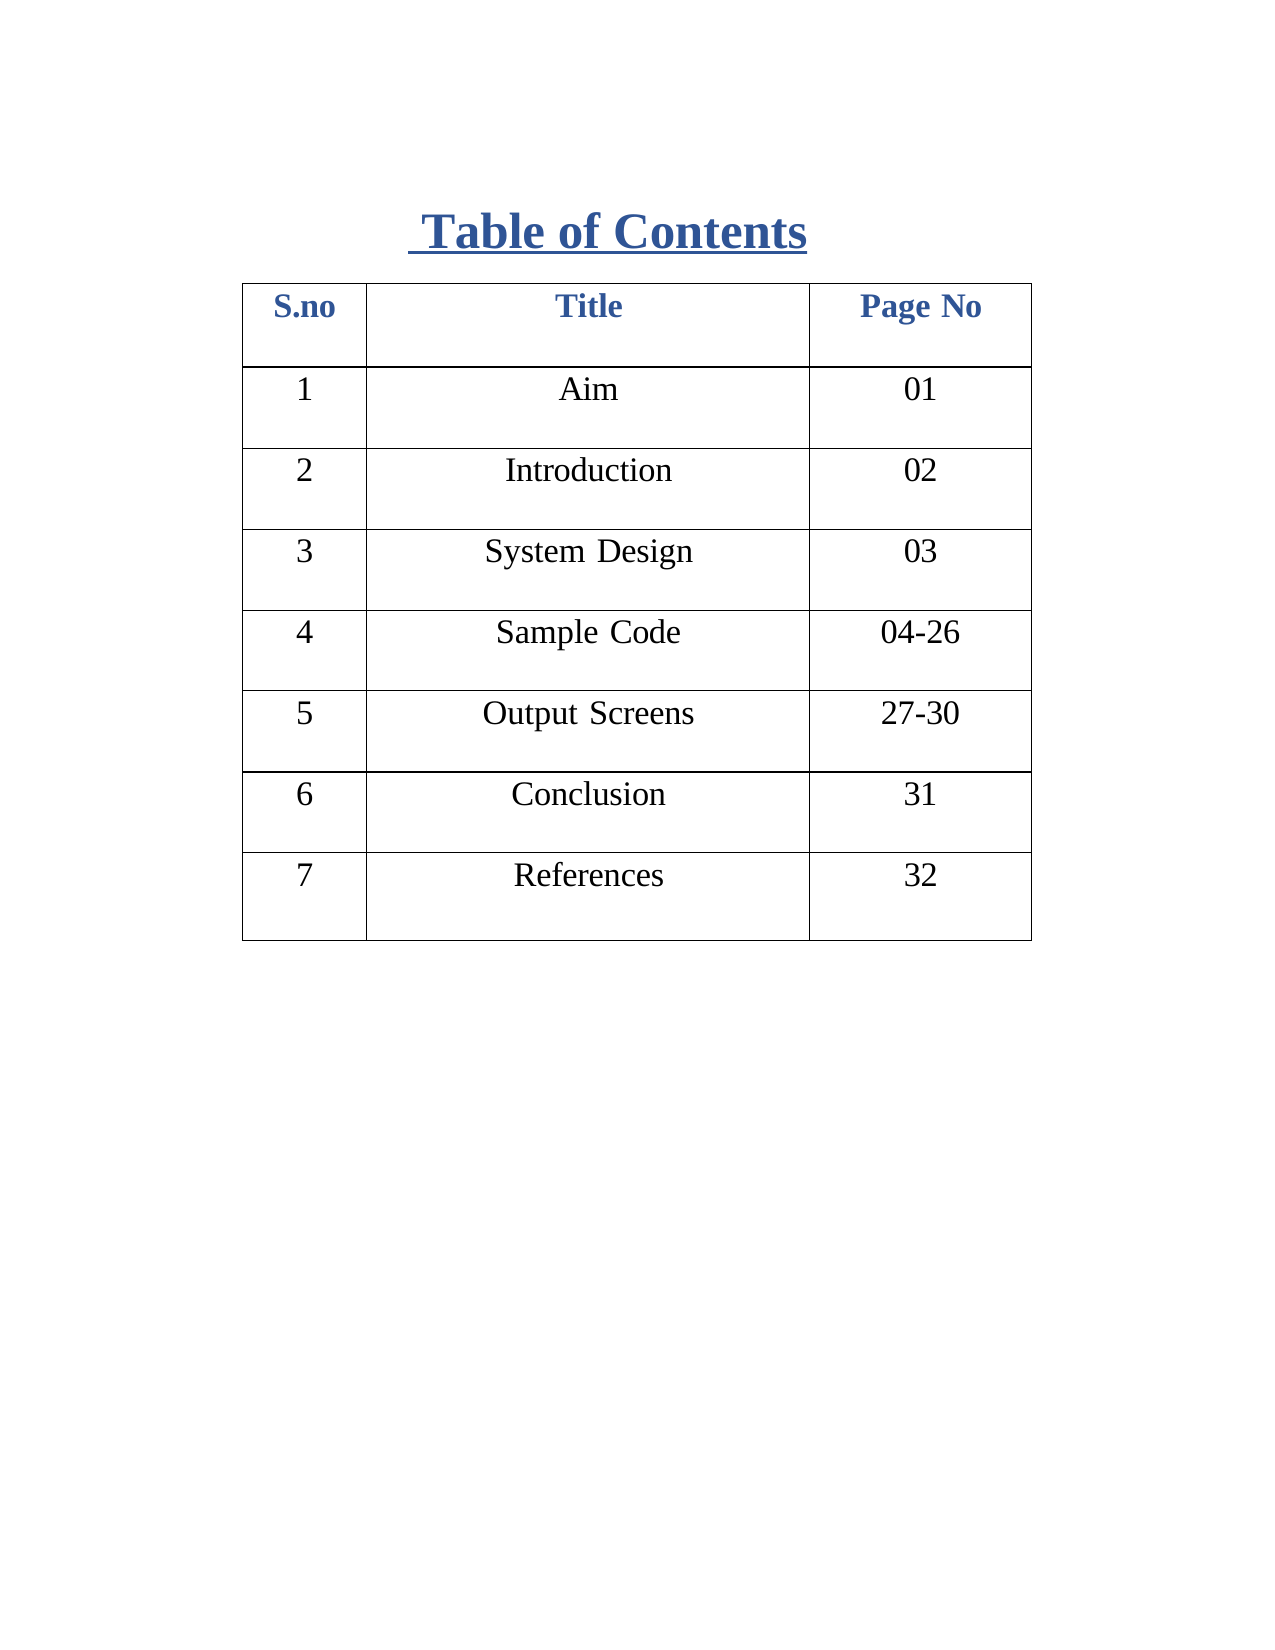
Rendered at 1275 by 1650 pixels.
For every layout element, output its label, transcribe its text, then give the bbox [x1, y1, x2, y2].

table_cell 31 [810, 773, 1031, 852]
table_header Title [367, 284, 809, 366]
table_header S.no [243, 284, 366, 366]
table_cell 02 [810, 449, 1031, 528]
table_cell 03 [810, 530, 1031, 609]
table_cell 6 [243, 773, 366, 852]
table_cell System Design [367, 530, 809, 609]
table_cell 5 [243, 691, 366, 771]
text Table of Contents [195, 201, 1020, 259]
table_cell 04-26 [810, 611, 1031, 690]
table_cell Output Screens [367, 691, 809, 771]
table_cell 2 [243, 449, 366, 528]
table_cell 32 [810, 853, 1031, 940]
table_cell 4 [243, 611, 366, 690]
table_cell Sample Code [367, 611, 809, 690]
table_cell 27-30 [810, 691, 1031, 771]
table_header Page No [810, 284, 1031, 366]
table_cell Aim [367, 368, 809, 447]
table_cell 01 [810, 368, 1031, 447]
table_cell References [367, 853, 809, 940]
table_cell 1 [243, 368, 366, 447]
table_cell 3 [243, 530, 366, 609]
table_cell Conclusion [367, 773, 809, 852]
table_cell 7 [243, 853, 366, 940]
table_cell Introduction [367, 449, 809, 528]
